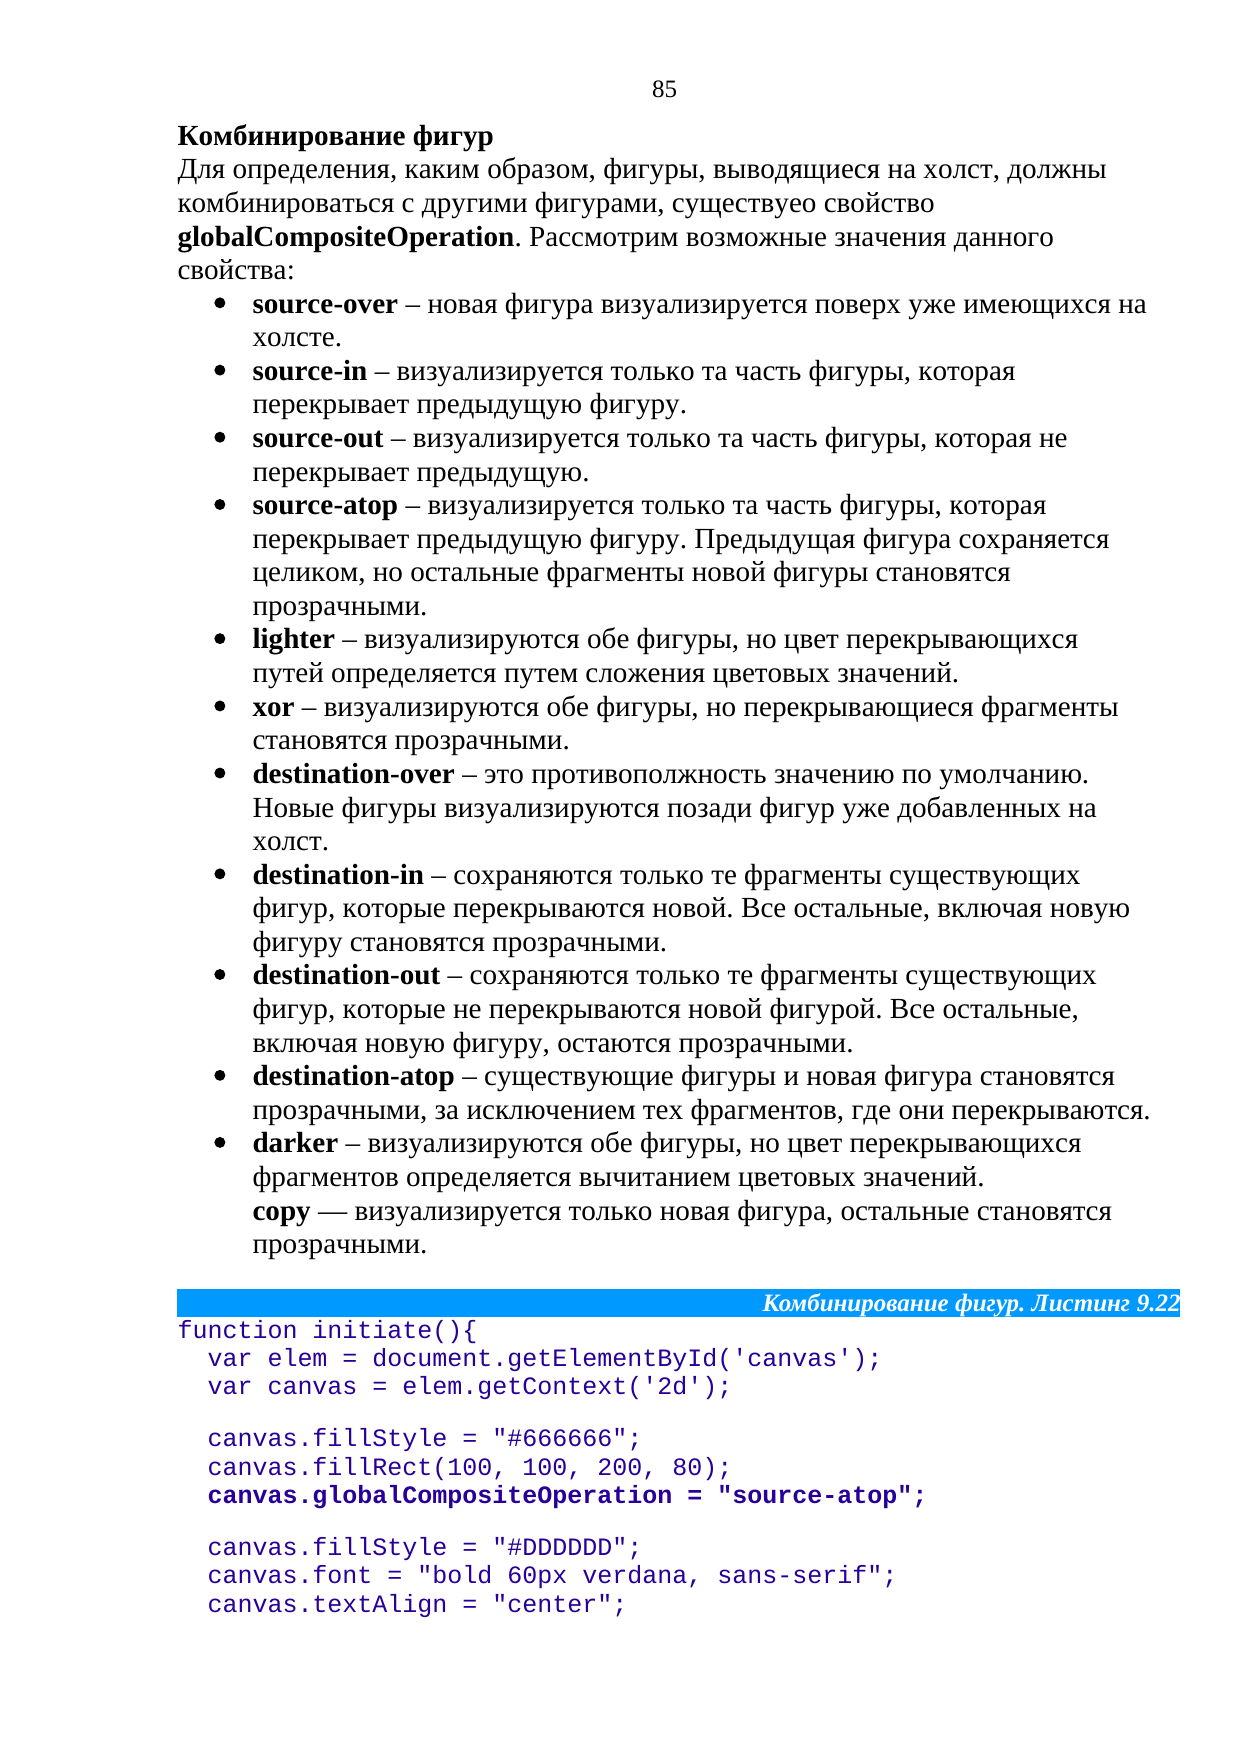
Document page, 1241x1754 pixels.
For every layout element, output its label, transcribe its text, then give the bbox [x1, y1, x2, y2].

text Комбинирование фигур [177, 118, 1152, 152]
text Для определения, каким образом, фигуры, выводящиеся на холст, должны комбинироваться с другими фигурами, существуео свойство globalCompositeOperation. Рассмотрим возможные значения данного свойства: [177, 152, 1152, 286]
list darker – визуализируются обе фигуры, но цвет перекрывающихся фрагментов определяется вычитанием цветовых значений. [215, 1125, 1152, 1193]
list source-out – визуализируется только та часть фигуры, которая не перекрывает предыдущую. [215, 420, 1152, 487]
list destination-atop – существующие фигуры и новая фигура становятся прозрачными, за исключением тех фрагментов, где они перекрываются. [215, 1058, 1152, 1125]
list destination-over – это противополжность значению по умолчанию. Новые фигуры визуализируются позади фигур уже добавленных на холст. [215, 756, 1152, 857]
list xor – визуализируются обе фигуры, но перекрывающиеся фрагменты становятся прозрачными. [215, 689, 1152, 756]
list source-in – визуализируется только та часть фигуры, которая перекрывает предыдущую фигуру. [215, 353, 1152, 420]
list destination-out – сохраняются только те фрагменты существующих фигур, которые не перекрываются новой фигурой. Все остальные, включая новую фигуру, остаются прозрачными. [215, 957, 1152, 1058]
list source-over – новая фигура визуализируется поверх уже имеющихся на холсте. [215, 286, 1152, 353]
list source-atop – визуализируется только та часть фигуры, которая перекрывает предыдущую фигуру. Предыдущая фигура сохраняется целиком, но остальные фрагменты новой фигуры становятся прозрачными. [215, 487, 1152, 622]
list lighter – визуализируются обе фигуры, но цвет перекрывающихся путей определяется путем сложения цветовых значений. [215, 622, 1152, 689]
table_header Комбинирование фигур. Листинг 9.22 [177, 1289, 1180, 1317]
list destination-in – сохраняются только те фрагменты существующих фигур, которые перекрываются новой. Все остальные, включая новую фигуру становятся прозрачными. [215, 857, 1152, 957]
list copy — визуализируется только новая фигура, остальные становятся прозрачными. [215, 1193, 1152, 1260]
